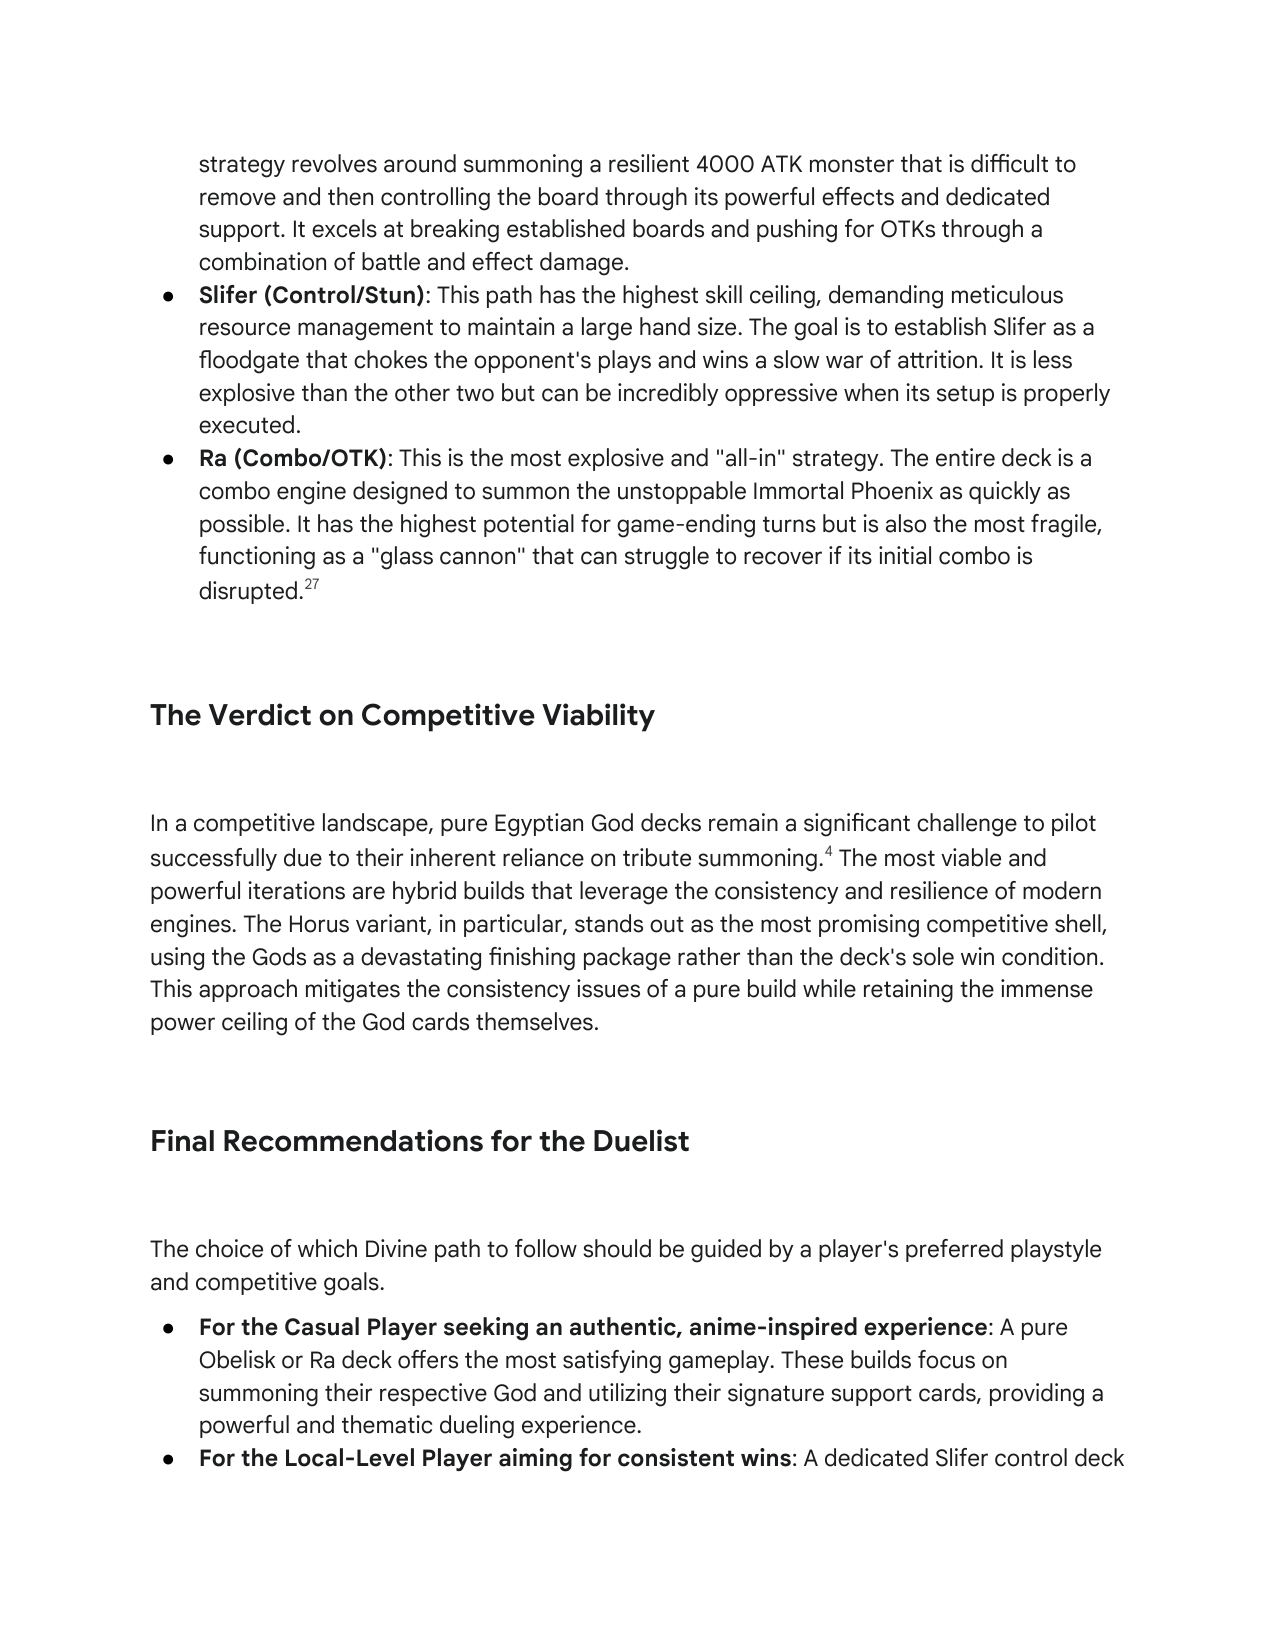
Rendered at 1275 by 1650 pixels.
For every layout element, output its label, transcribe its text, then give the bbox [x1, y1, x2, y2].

list Ra (Combo/OTK): This is the most explosive and "all-in" strategy. The entire deck is a combo engine designed to summon the unstoppable Immortal Phoenix as quickly as possible. It has the highest potential for game-ending turns but is also the most fragile, functioning as a "glass cannon" that can struggle to recover if its initial combo is disrupted.27 [161, 444, 1125, 607]
text The choice of which Divine path to follow should be guided by a player's preferred playstyle and competitive goals. [150, 1236, 1125, 1297]
subtitle Final Recommendations for the Duelist [150, 1124, 1125, 1160]
list For the Casual Player seeking an authentic, anime-inspired experience: A pure Obelisk or Ra deck offers the most satisfying gameplay. These builds focus on summoning their respective God and utilizing their signature support cards, providing a powerful and thematic dueling experience. [161, 1313, 1125, 1440]
subtitle The Verdict on Competitive Viability [150, 697, 1125, 734]
text In a competitive landscape, pure Egyptian God decks remain a significant challenge to pilot successfully due to their inherent reliance on tribute summoning.4 The most viable and powerful iterations are hybrid builds that leverage the consistency and resilience of modern engines. The Horus variant, in particular, stands out as the most promising competitive shell, using the Gods as a devastating finishing package rather than the deck's sole win condition. This approach mitigates the consistency issues of a pure build while retaining the immense power ceiling of the God cards themselves. [150, 809, 1125, 1037]
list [161, 1444, 1125, 1473]
list Slifer (Control/Stun): This path has the highest skill ceiling, demanding meticulous resource management to maintain a large hand size. The goal is to establish Slifer as a floodgate that chokes the opponent's plays and wins a slow war of attrition. It is less explosive than the other two but can be incredibly oppressive when its setup is properly executed. [161, 281, 1125, 440]
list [161, 150, 1125, 277]
